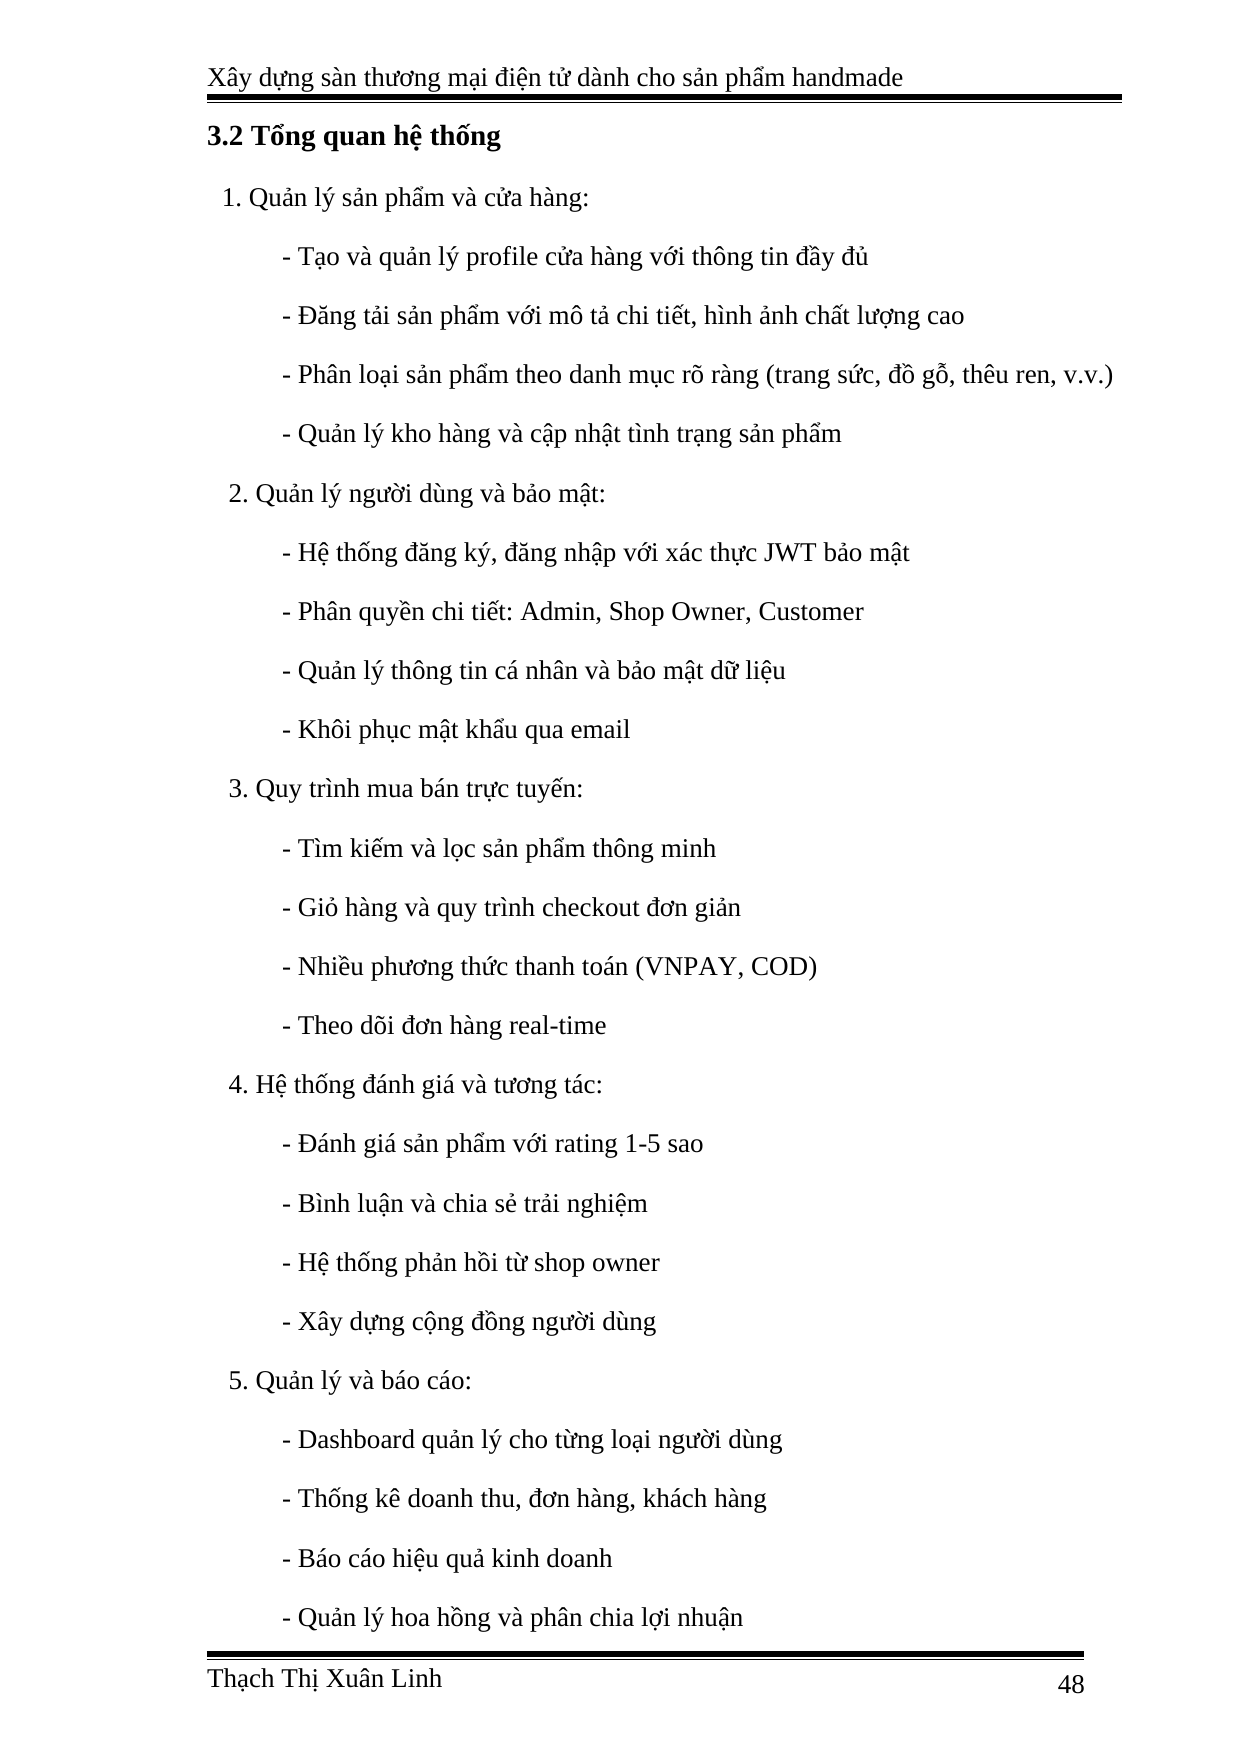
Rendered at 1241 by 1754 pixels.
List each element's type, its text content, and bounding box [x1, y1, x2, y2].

text - Đăng tải sản phẩm với mô tả chi tiết, hình ảnh chất lượng cao [207, 299, 1122, 330]
text - Khôi phục mật khẩu qua email [207, 713, 1122, 744]
text - Báo cáo hiệu quả kinh doanh [207, 1542, 1122, 1573]
text - Hệ thống đăng ký, đăng nhập với xác thực JWT bảo mật [207, 536, 1122, 567]
text 4. Hệ thống đánh giá và tương tác: [207, 1068, 1122, 1099]
text - Hệ thống phản hồi từ shop owner [207, 1246, 1122, 1277]
text 2. Quản lý người dùng và bảo mật: [207, 477, 1122, 508]
text 5. Quản lý và báo cáo: [207, 1364, 1122, 1395]
text - Tìm kiếm và lọc sản phẩm thông minh [207, 832, 1122, 863]
text - Phân loại sản phẩm theo danh mục rõ ràng (trang sức, đồ gỗ, thêu ren, v.v.) [207, 358, 1122, 389]
text - Phân quyền chi tiết: Admin, Shop Owner, Customer [207, 595, 1122, 626]
text - Xây dựng cộng đồng người dùng [207, 1305, 1122, 1336]
text - Quản lý hoa hồng và phân chia lợi nhuận [207, 1601, 1122, 1632]
text 1. Quản lý sản phẩm và cửa hàng: [207, 181, 1122, 212]
text - Tạo và quản lý profile cửa hàng với thông tin đầy đủ [207, 240, 1122, 271]
text - Theo dõi đơn hàng real-time [207, 1009, 1122, 1040]
text - Thống kê doanh thu, đơn hàng, khách hàng [207, 1483, 1122, 1514]
text - Bình luận và chia sẻ trải nghiệm [207, 1187, 1122, 1218]
subtitle 3.2 Tổng quan hệ thống [207, 118, 1122, 152]
text - Quản lý kho hàng và cập nhật tình trạng sản phẩm [207, 418, 1122, 449]
text - Dashboard quản lý cho từng loại người dùng [207, 1423, 1122, 1454]
text 3. Quy trình mua bán trực tuyến: [207, 773, 1122, 804]
text - Giỏ hàng và quy trình checkout đơn giản [207, 891, 1122, 922]
text - Nhiều phương thức thanh toán (VNPAY, COD) [207, 950, 1122, 981]
text - Đánh giá sản phẩm với rating 1-5 sao [207, 1128, 1122, 1159]
text - Quản lý thông tin cá nhân và bảo mật dữ liệu [207, 654, 1122, 685]
